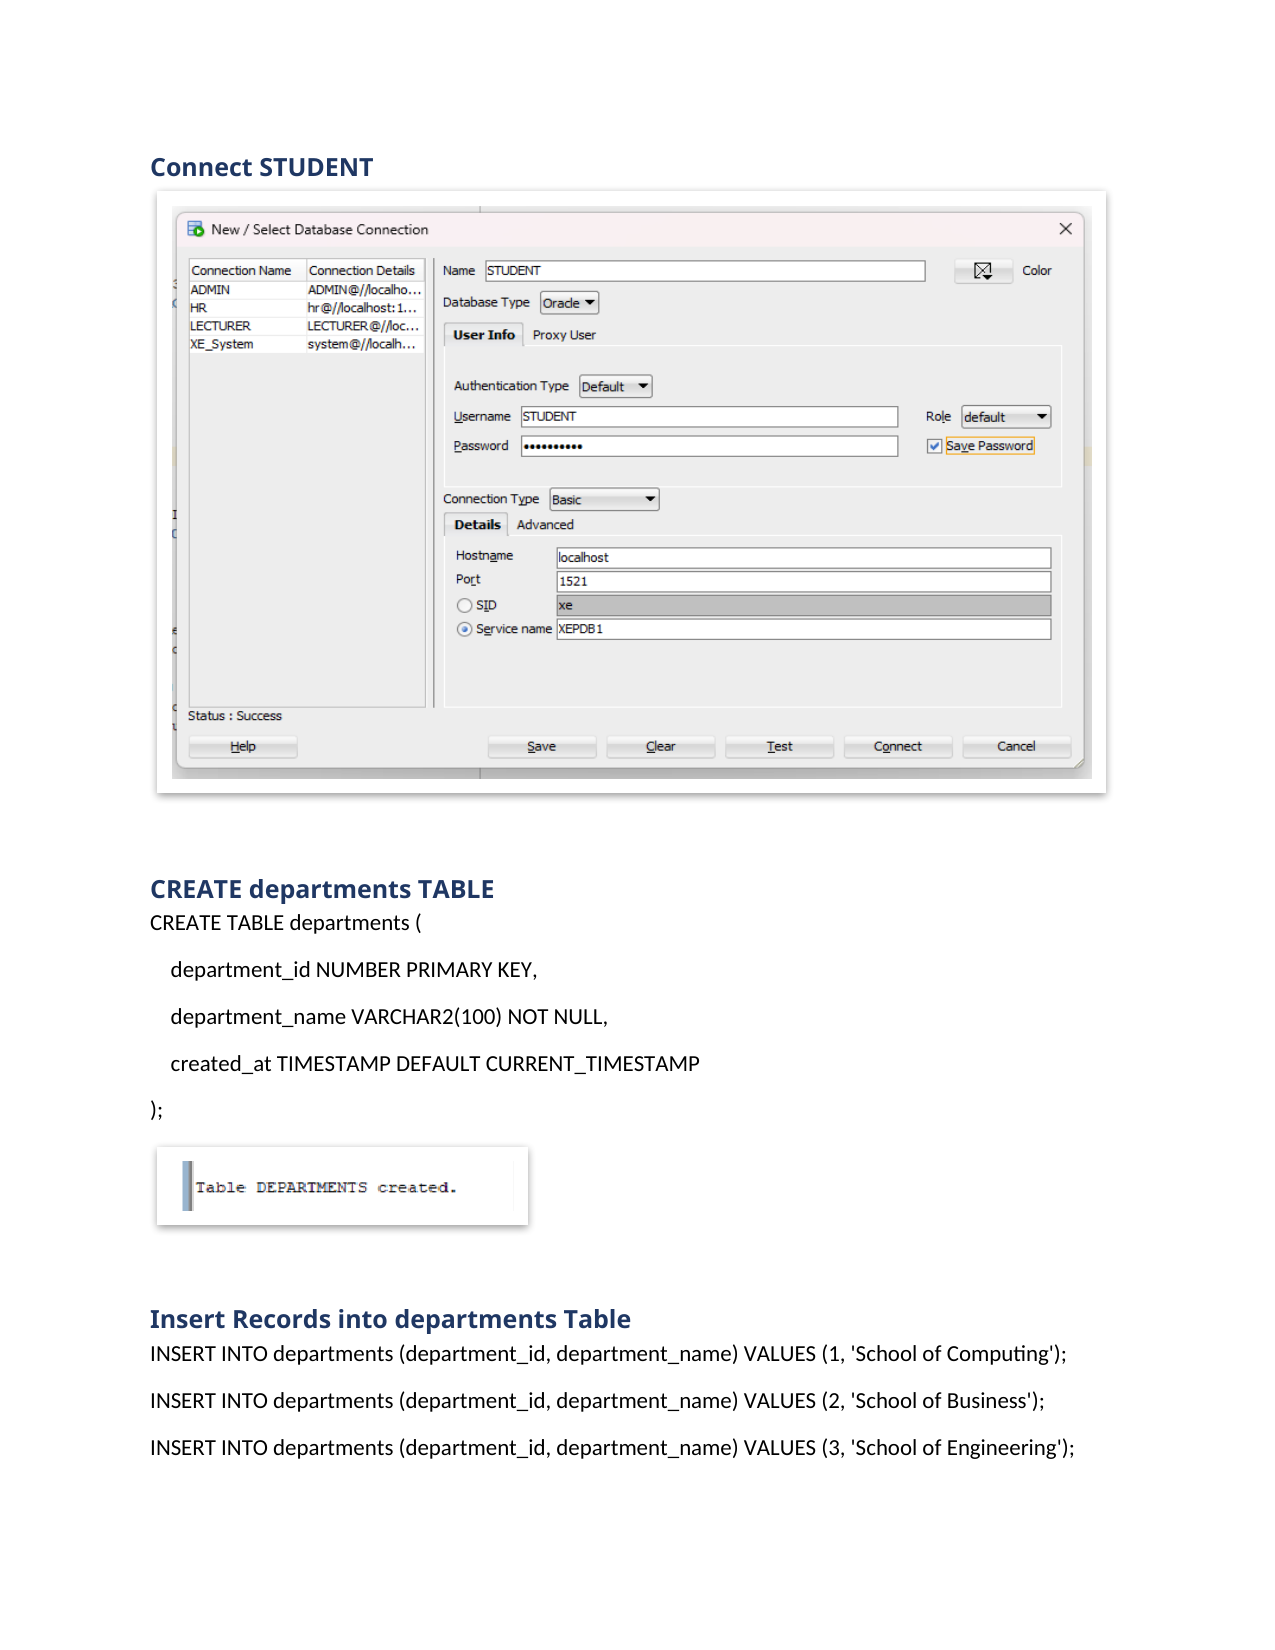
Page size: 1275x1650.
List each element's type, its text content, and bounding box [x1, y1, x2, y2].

text INSERT INTO departments (department_id, department_name) VALUES (1, 'School of Computing'); [150, 1339, 1125, 1367]
text ); [150, 1096, 1125, 1124]
subtitle CREATE departments TABLE [150, 871, 1125, 905]
text CREATE TABLE departments ( [150, 908, 1125, 936]
text department_name VARCHAR2(100) NOT NULL, [150, 1002, 1125, 1030]
picture [172, 1161, 514, 1211]
subtitle Insert Records into departments Table [150, 1302, 1125, 1336]
text INSERT INTO departments (department_id, department_name) VALUES (2, 'School of Business'); [150, 1386, 1125, 1414]
text department_id NUMBER PRIMARY KEY, [150, 955, 1125, 983]
text INSERT INTO departments (department_id, department_name) VALUES (3, 'School of Engineering'); [150, 1433, 1125, 1461]
text created_at TIMESTAMP DEFAULT CURRENT_TIMESTAMP [150, 1049, 1125, 1077]
picture [172, 206, 1092, 779]
subtitle Connect STUDENT [150, 150, 1125, 184]
